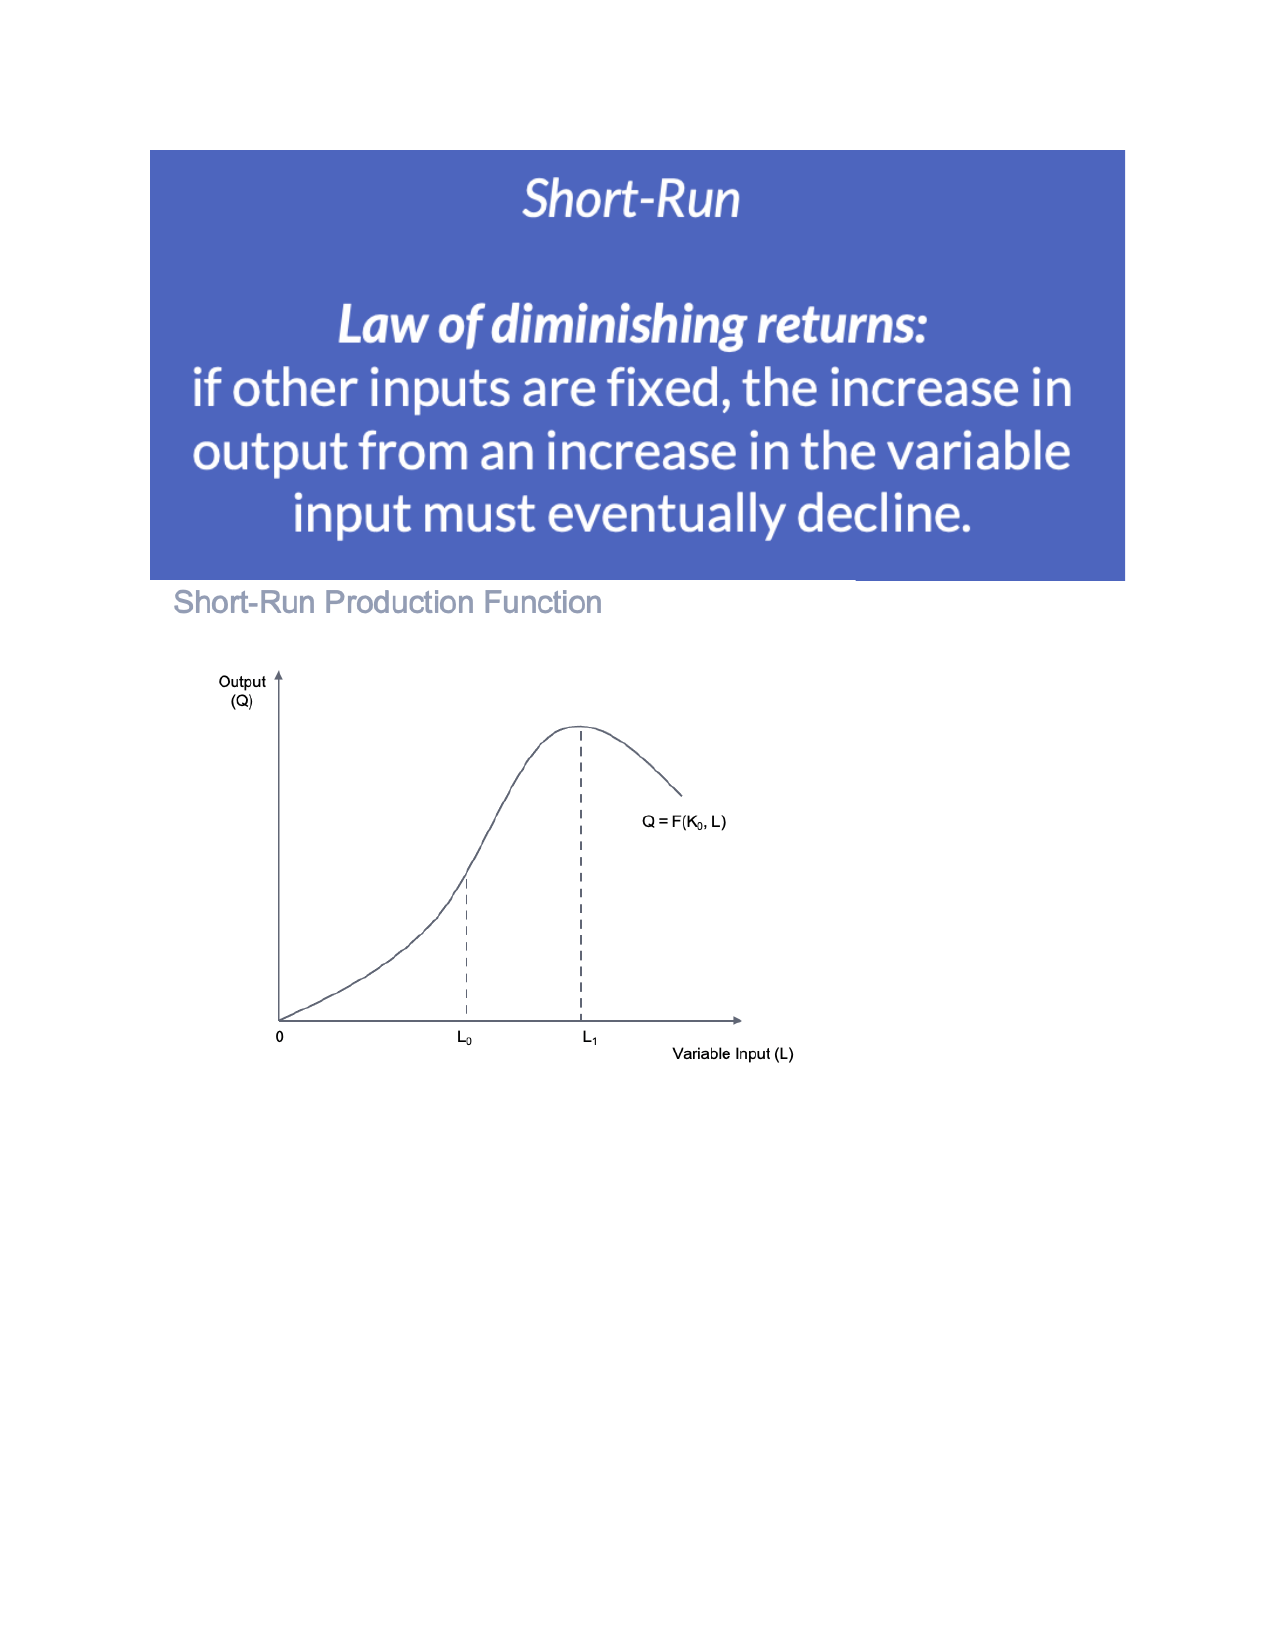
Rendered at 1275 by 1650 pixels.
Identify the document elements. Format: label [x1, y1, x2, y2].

picture [150, 150, 1125, 1082]
